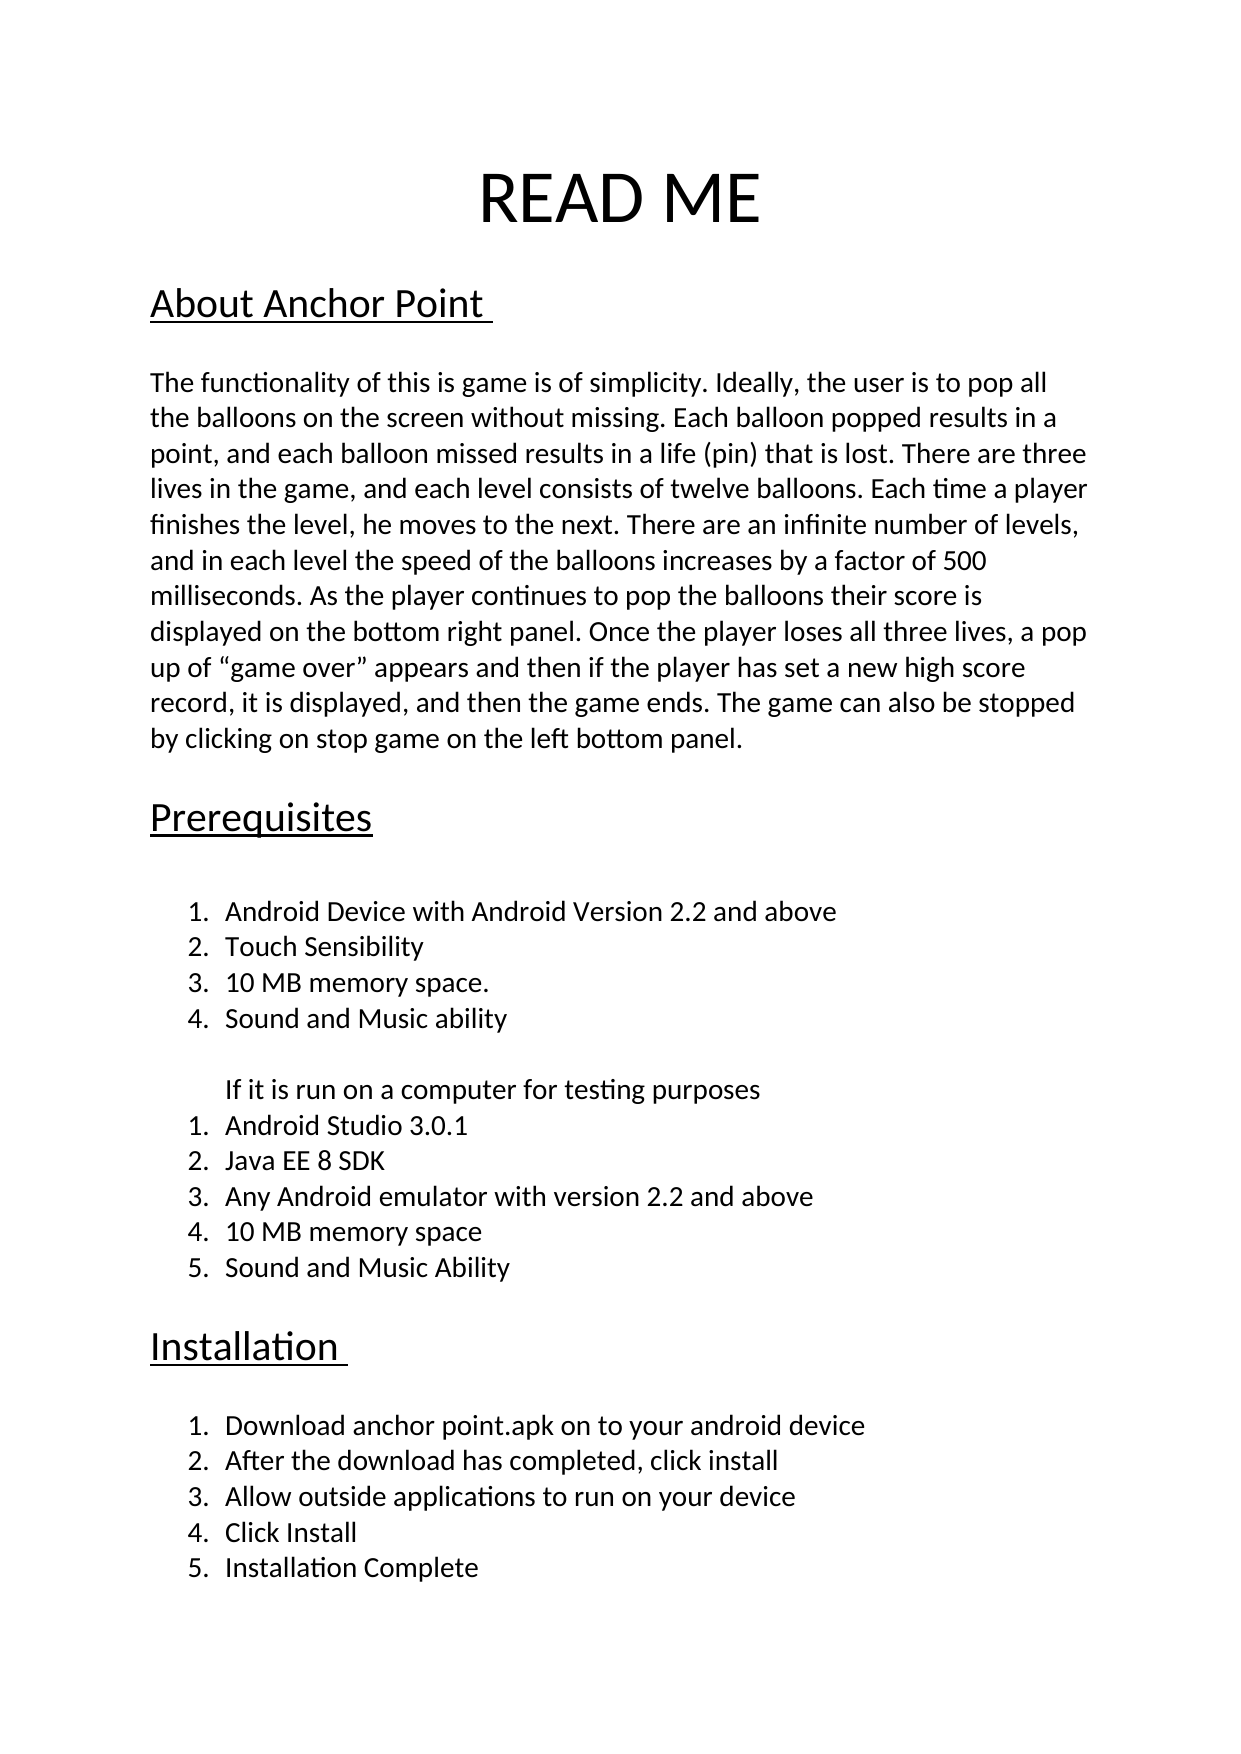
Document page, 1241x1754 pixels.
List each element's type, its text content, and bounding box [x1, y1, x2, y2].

text The functionality of this is game is of simplicity. Ideally, the user is to pop all the balloons on the screen without missing. Each balloon popped results in a point, and each balloon missed results in a life (pin) that is lost. There are three lives in the game, and each level consists of twelve balloons. Each time a player finishes the level, he moves to the next. There are an infinite number of levels, and in each level the speed of the balloons increases by a factor of 500 milliseconds. As the player continues to pop the balloons their score is displayed on the bottom right panel. Once the player loses all three lives, a pop up of “game over” appears and then if the player has set a new high score record, it is displayed, and then the game ends. The game can also be stopped by clicking on stop game on the left bottom panel. [150, 364, 1090, 756]
list Sound and Music Ability [187, 1249, 1090, 1285]
text About Anchor Point [150, 277, 1090, 328]
text Installation [150, 1320, 1090, 1371]
list 10 MB memory space [187, 1213, 1090, 1249]
list Installation Complete [187, 1549, 1090, 1585]
text Prerequisites [150, 791, 1090, 842]
list Download anchor point.apk on to your android device [187, 1407, 1090, 1442]
text READ ME [150, 150, 1090, 242]
list Allow outside applications to run on your device [187, 1478, 1090, 1514]
list 10 MB memory space. [187, 964, 1090, 1000]
list Any Android emulator with version 2.2 and above [187, 1178, 1090, 1213]
list After the download has completed, click install [187, 1442, 1090, 1478]
list Touch Sensibility [187, 928, 1090, 964]
list If it is run on a computer for testing purposes [225, 1071, 1090, 1107]
list Android Studio 3.0.1 [187, 1107, 1090, 1142]
list Java EE 8 SDK [187, 1142, 1090, 1178]
list Click Install [187, 1514, 1090, 1549]
list Android Device with Android Version 2.2 and above [187, 893, 1090, 928]
list Sound and Music ability [187, 1000, 1090, 1035]
